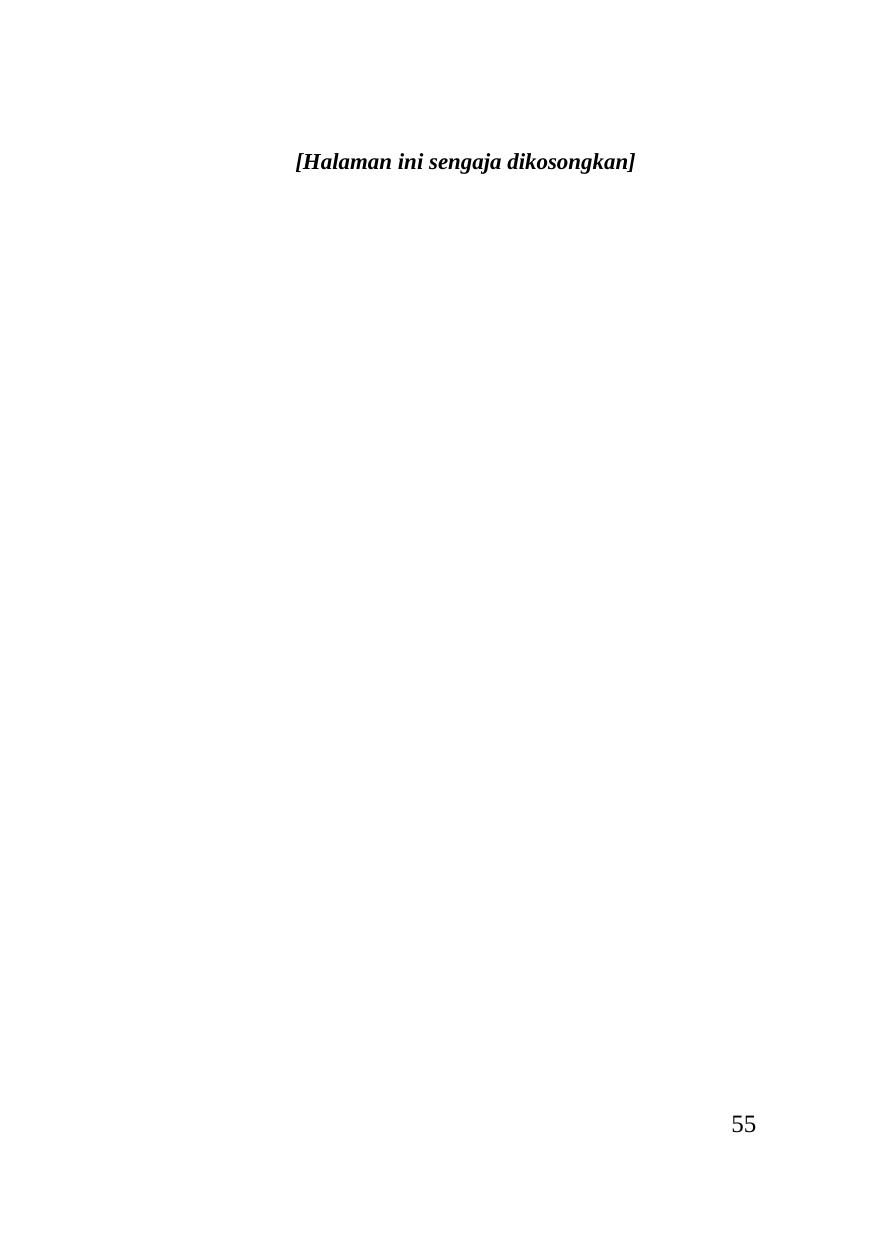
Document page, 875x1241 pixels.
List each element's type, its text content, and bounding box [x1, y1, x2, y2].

text [Halaman ini sengaja dikosongkan] [177, 148, 756, 174]
